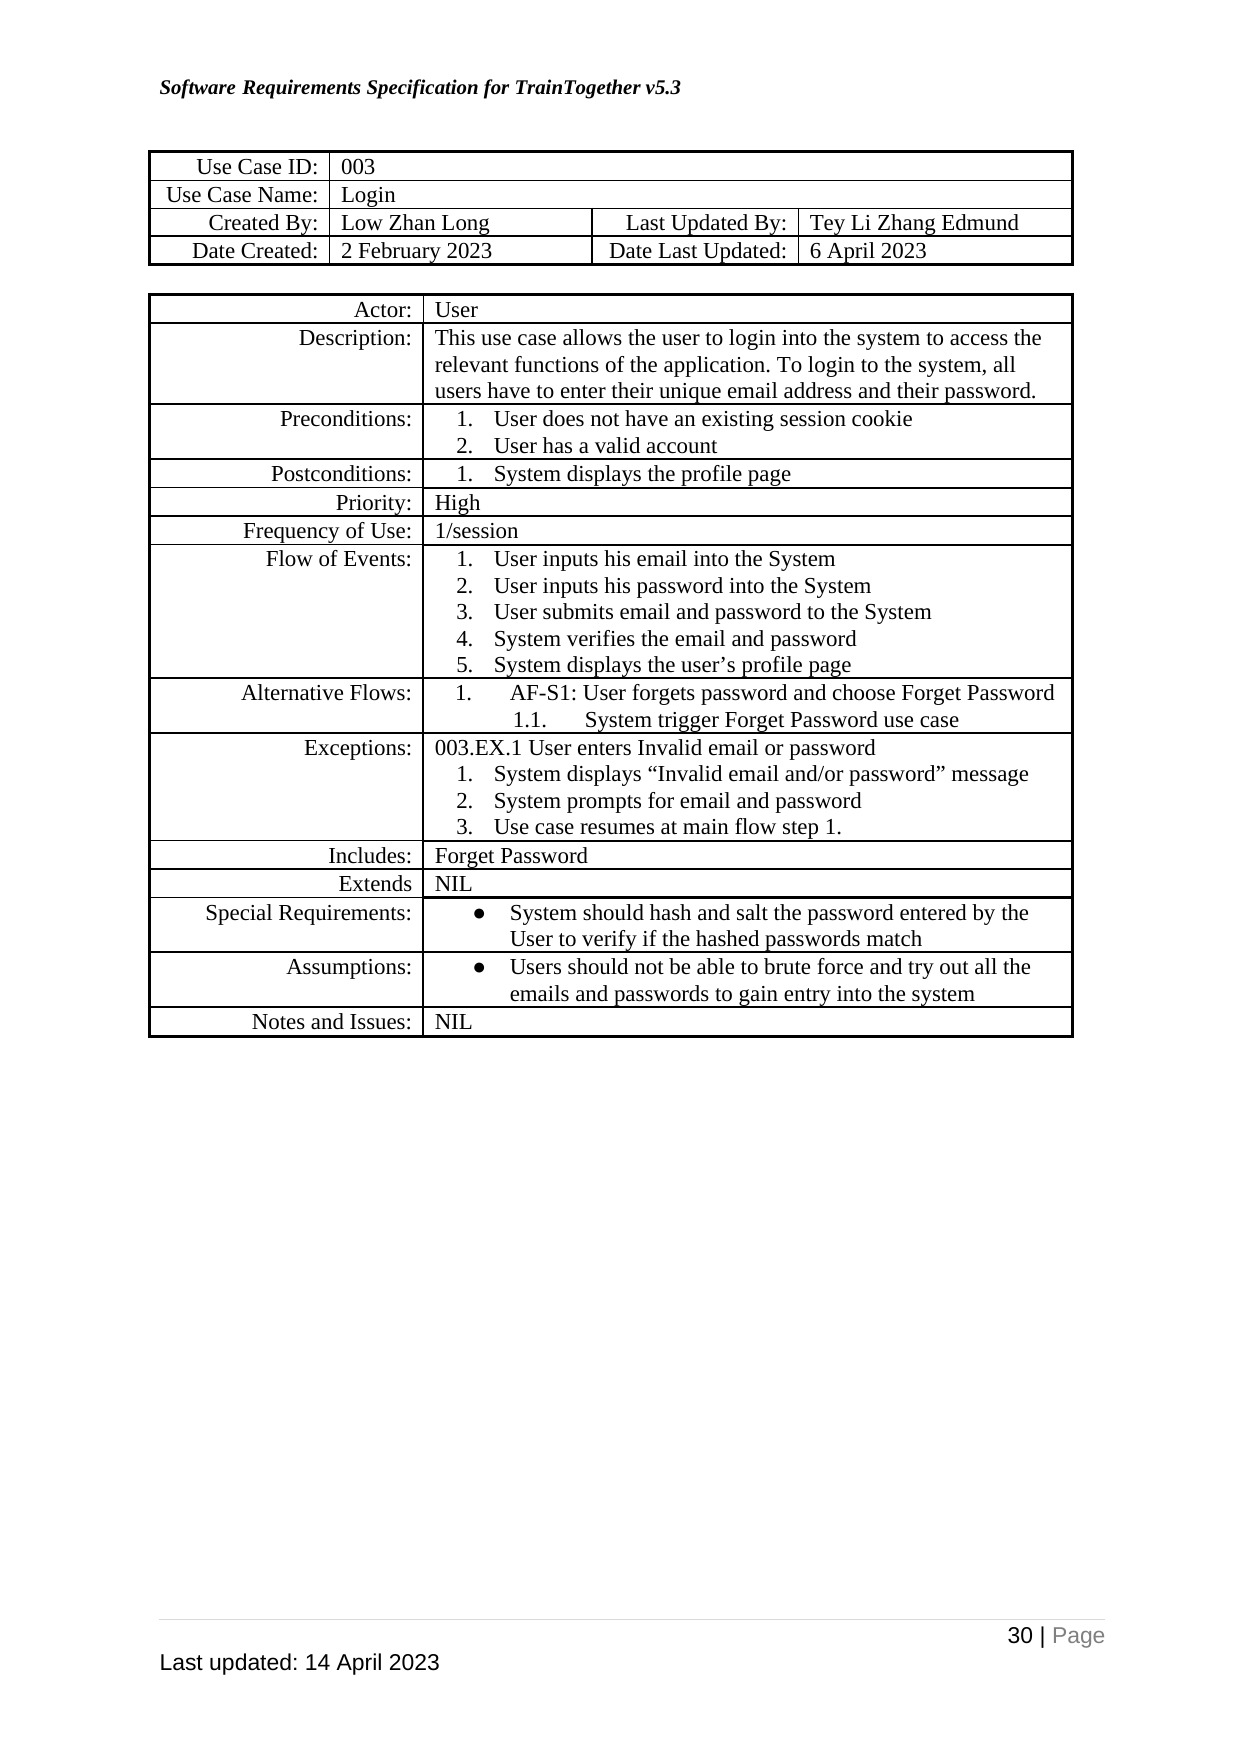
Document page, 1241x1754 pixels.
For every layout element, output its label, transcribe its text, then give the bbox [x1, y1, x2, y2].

table_cell Created By: [151, 209, 329, 235]
table_cell Assumptions: [151, 953, 422, 1006]
table_cell Login [330, 181, 1071, 207]
table_cell Exceptions: [151, 734, 422, 839]
table_cell 003.EX.1 User enters Invalid email or password System displays “Invalid email and/or password” message System prompts for email and password Use case resumes at main flow step 1. [424, 734, 1071, 839]
table_cell This use case allows the user to login into the system to access the relevant functions of the application. To login to the system, all users have to enter their unique email address and their password. [424, 324, 1071, 403]
table_header 003 [330, 153, 1071, 179]
table_cell Extends [151, 870, 422, 896]
table_cell Flow of Events: [151, 545, 422, 677]
table_cell Date Created: [151, 237, 329, 263]
table_header Use Case ID: [151, 153, 329, 179]
table_cell Low Zhan Long [330, 209, 591, 235]
table_cell Frequency of Use: [151, 517, 422, 543]
table_cell Postconditions: [151, 460, 422, 487]
table_cell System should hash and salt the password entered by the User to verify if the hashed passwords match [424, 899, 1071, 951]
table_cell System displays the profile page [424, 460, 1071, 487]
table_cell Use Case Name: [151, 181, 329, 207]
table_cell Preconditions: [151, 405, 422, 458]
table_cell Alternative Flows: [151, 679, 422, 732]
table_cell AF-S1: User forgets password and choose Forget Password System trigger Forget Password use case [424, 679, 1071, 732]
table_cell 1/session [424, 517, 1071, 543]
table_cell Last Updated By: [593, 209, 798, 235]
table_cell 6 April 2023 [799, 237, 1071, 263]
table_cell User does not have an existing session cookie User has a valid account [424, 405, 1071, 458]
table_cell NIL [424, 870, 1071, 896]
table_cell Users should not be able to brute force and try out all the emails and passwords to gain entry into the system [424, 953, 1071, 1006]
table_cell Tey Li Zhang Edmund [799, 209, 1071, 235]
table_cell User inputs his email into the System User inputs his password into the System User submits email and password to the System System verifies the email and password System displays the user’s profile page [424, 546, 1071, 677]
table_cell Priority: [151, 488, 422, 515]
table_cell Date Last Updated: [593, 237, 798, 263]
table_cell NIL [424, 1008, 1071, 1034]
table_header User [424, 296, 1071, 322]
table_header Actor: [151, 296, 423, 322]
table_cell Special Requirements: [151, 898, 422, 951]
table_cell Forget Password [424, 842, 1071, 868]
table_cell 2 February 2023 [330, 237, 591, 263]
table_cell Includes: [151, 841, 422, 868]
table_cell Notes and Issues: [151, 1008, 422, 1034]
table_cell High [424, 489, 1071, 515]
table_cell Description: [151, 324, 422, 403]
